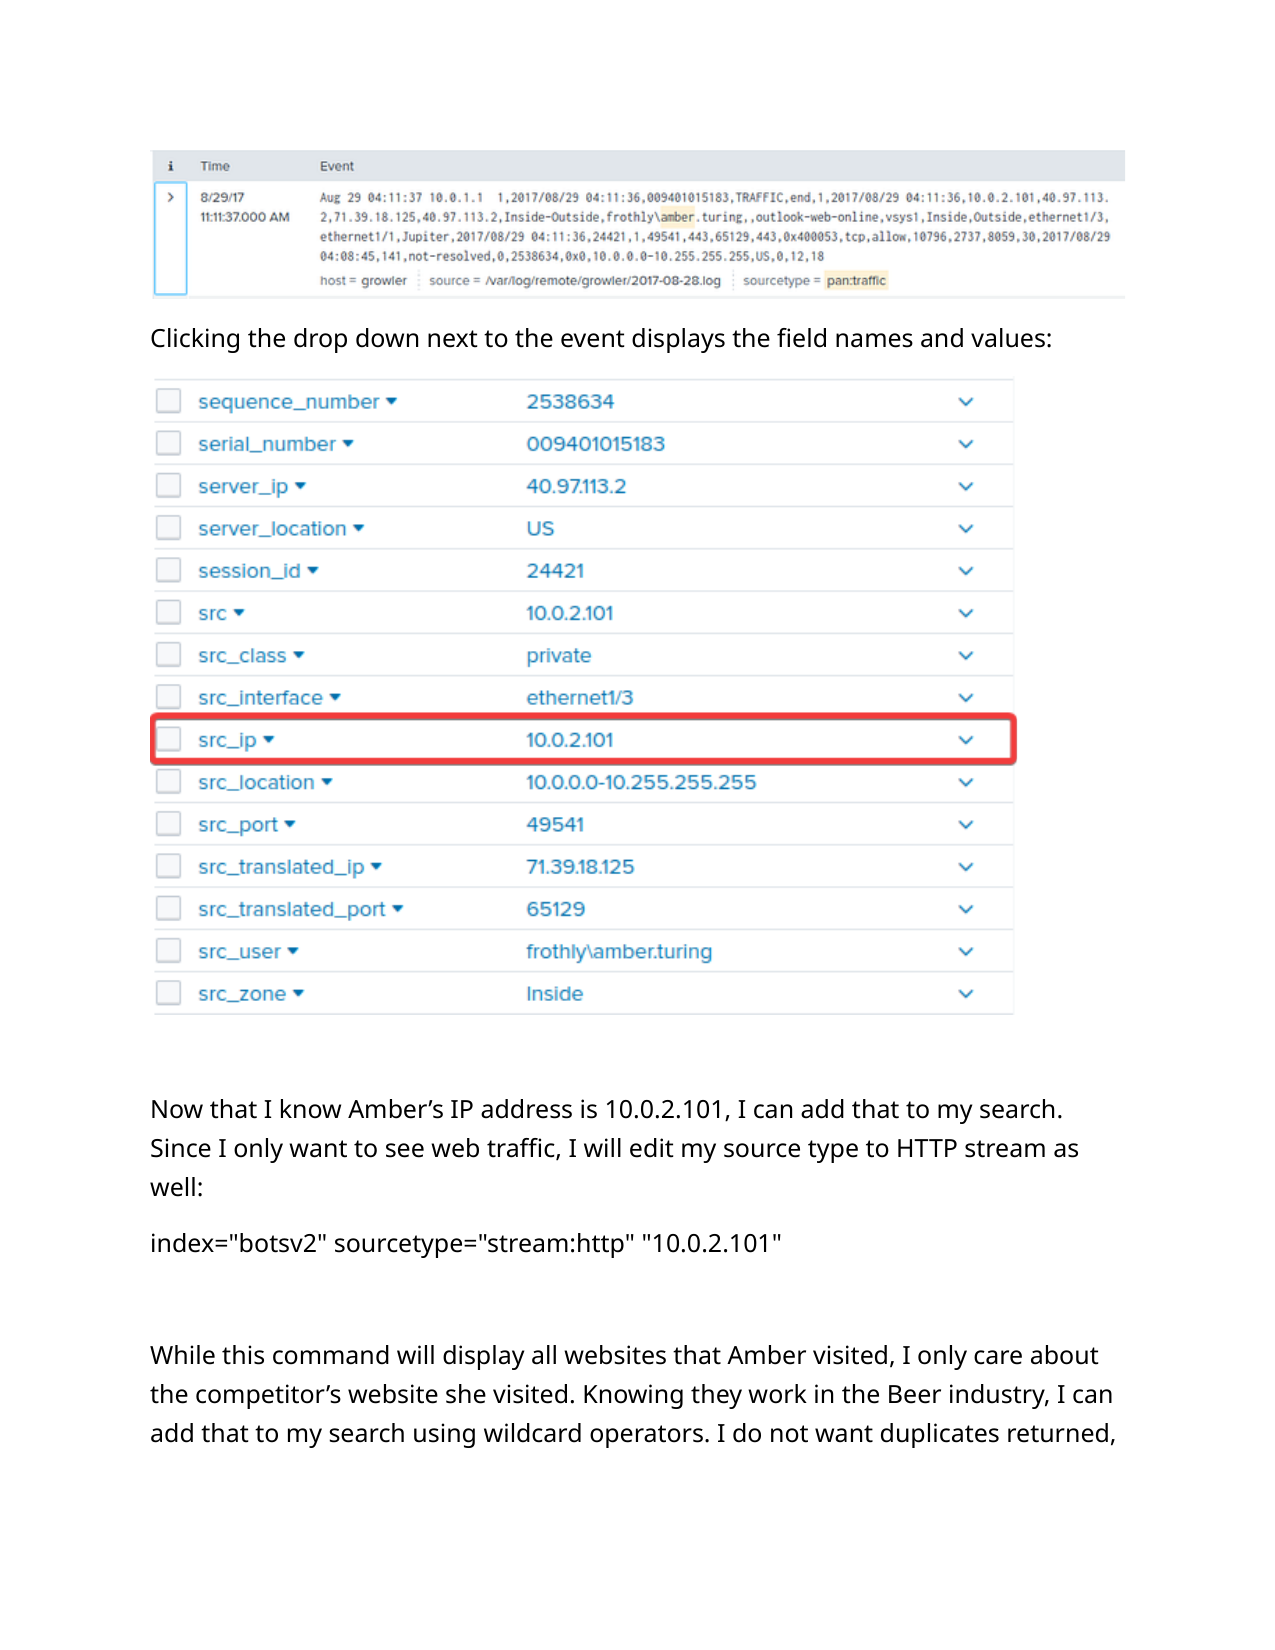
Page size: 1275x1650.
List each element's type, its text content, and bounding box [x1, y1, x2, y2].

text index="botsv2" sourcetype="stream:http" "10.0.2.101" [150, 1226, 1125, 1260]
picture [150, 150, 1125, 299]
picture [150, 376, 1018, 1015]
text Now that I know Amber’s IP address is 10.0.2.101, I can add that to my search. Since I only want to see web traffic, I will edit my source type to HTTP stream as well: [150, 1092, 1125, 1204]
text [150, 1338, 1125, 1450]
text Clicking the drop down next to the event displays the field names and values: [150, 321, 1125, 355]
